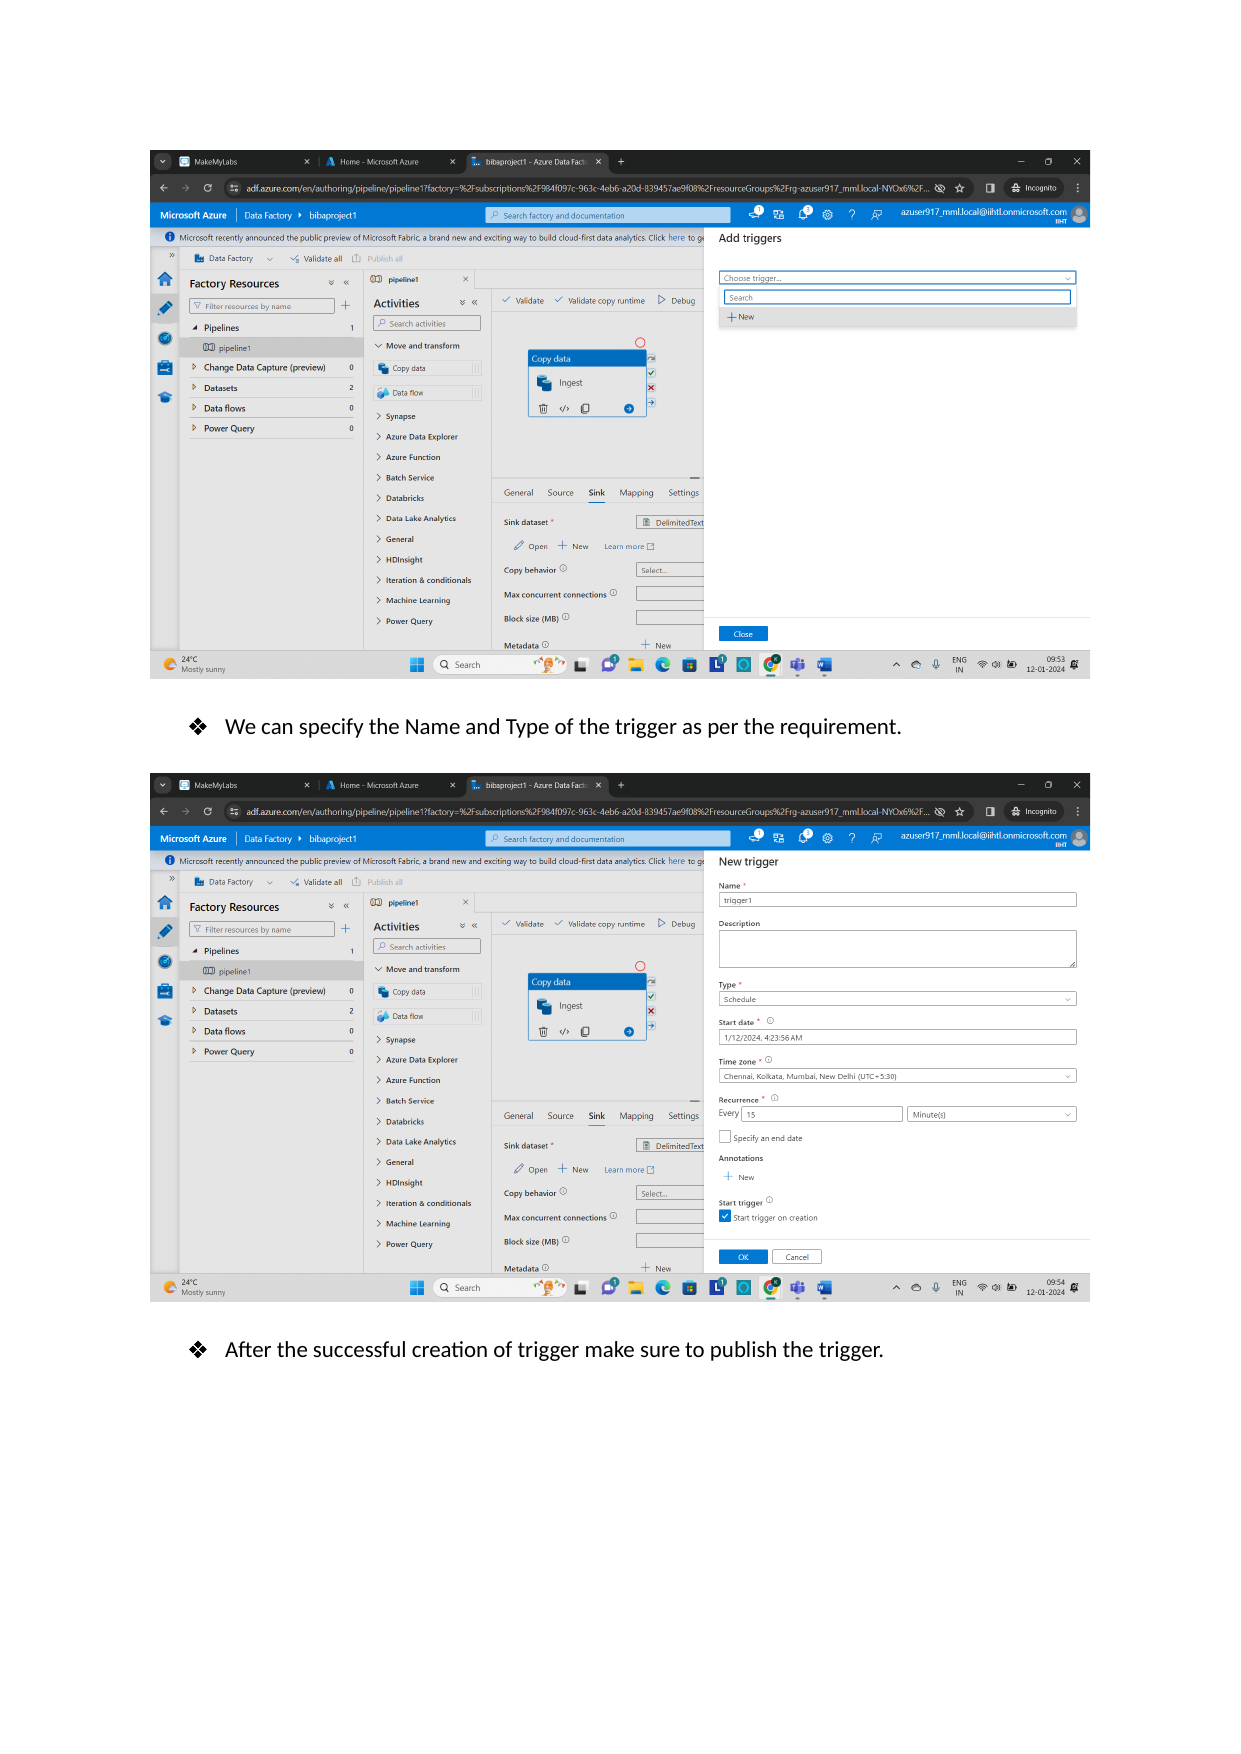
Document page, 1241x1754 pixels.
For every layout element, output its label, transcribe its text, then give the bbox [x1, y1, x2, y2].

list We can specify the Name and Type of the trigger as per the requirement. [187, 712, 1090, 740]
list After the successful creation of trigger make sure to publish the trigger. [187, 1335, 1090, 1363]
picture [150, 773, 1091, 1302]
picture [150, 150, 1091, 679]
